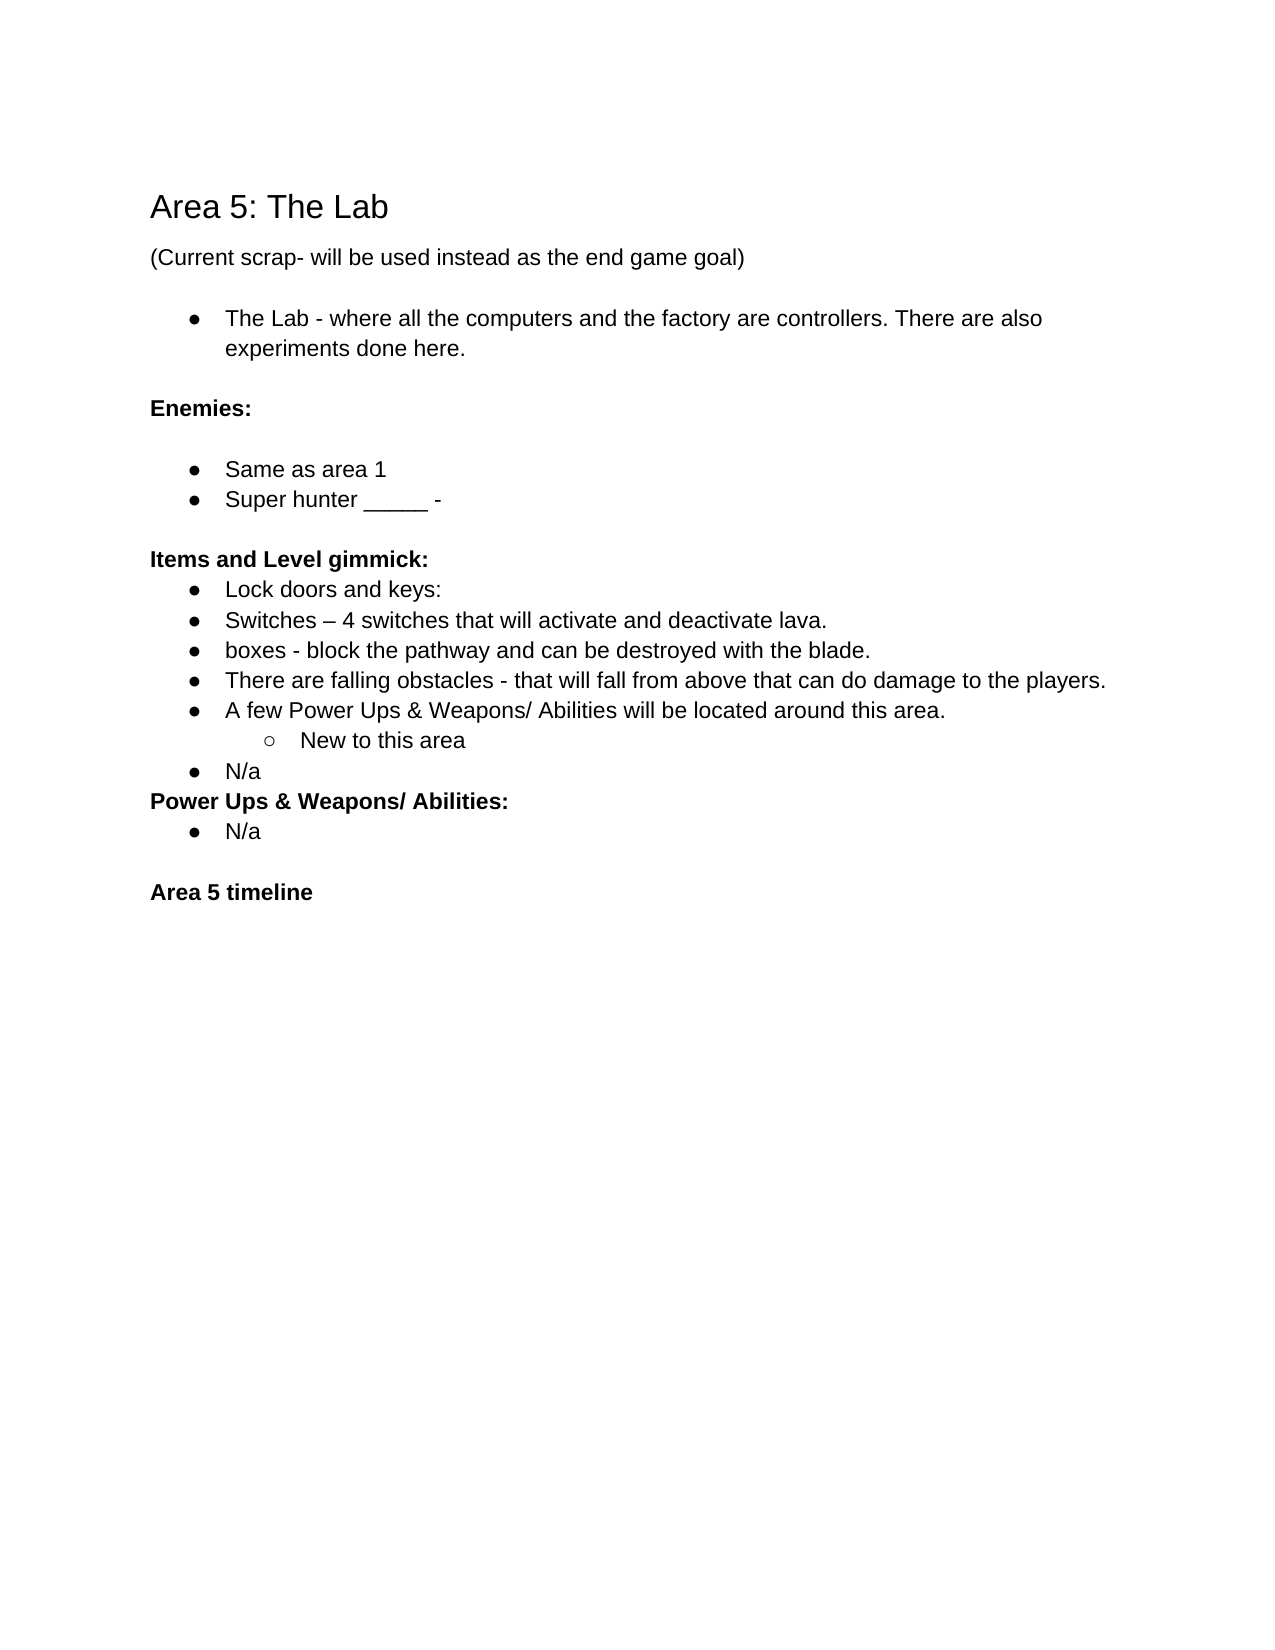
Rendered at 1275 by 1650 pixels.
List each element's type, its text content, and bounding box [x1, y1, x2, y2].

list Same as area 1 [187, 456, 1125, 482]
list New to this area [262, 727, 1125, 754]
list Super hunter _____ - [187, 486, 1125, 512]
list Switches – 4 switches that will activate and deactivate lava. [187, 607, 1125, 633]
text Items and Level gimmick: [150, 546, 1125, 573]
list Lock doors and keys: [187, 576, 1125, 603]
list A few Power Ups & Weapons/ Abilities will be located around this area. [187, 697, 1125, 724]
text Enemies: [150, 395, 1125, 422]
text Area 5 timeline [150, 878, 1125, 905]
subtitle Area 5: The Lab [150, 187, 1125, 226]
list There are falling obstacles - that will fall from above that can do damage to the players. [187, 667, 1125, 693]
text Power Ups & Weapons/ Abilities: [150, 788, 1125, 814]
list boxes - block the pathway and can be destroyed with the blade. [187, 637, 1125, 663]
list N/a [187, 818, 1125, 844]
list The Lab - where all the computers and the factory are controllers. There are also experiments done here. [187, 304, 1125, 391]
text (Current scrap- will be used instead as the end game goal) [150, 244, 1125, 271]
list N/a [187, 758, 1125, 784]
